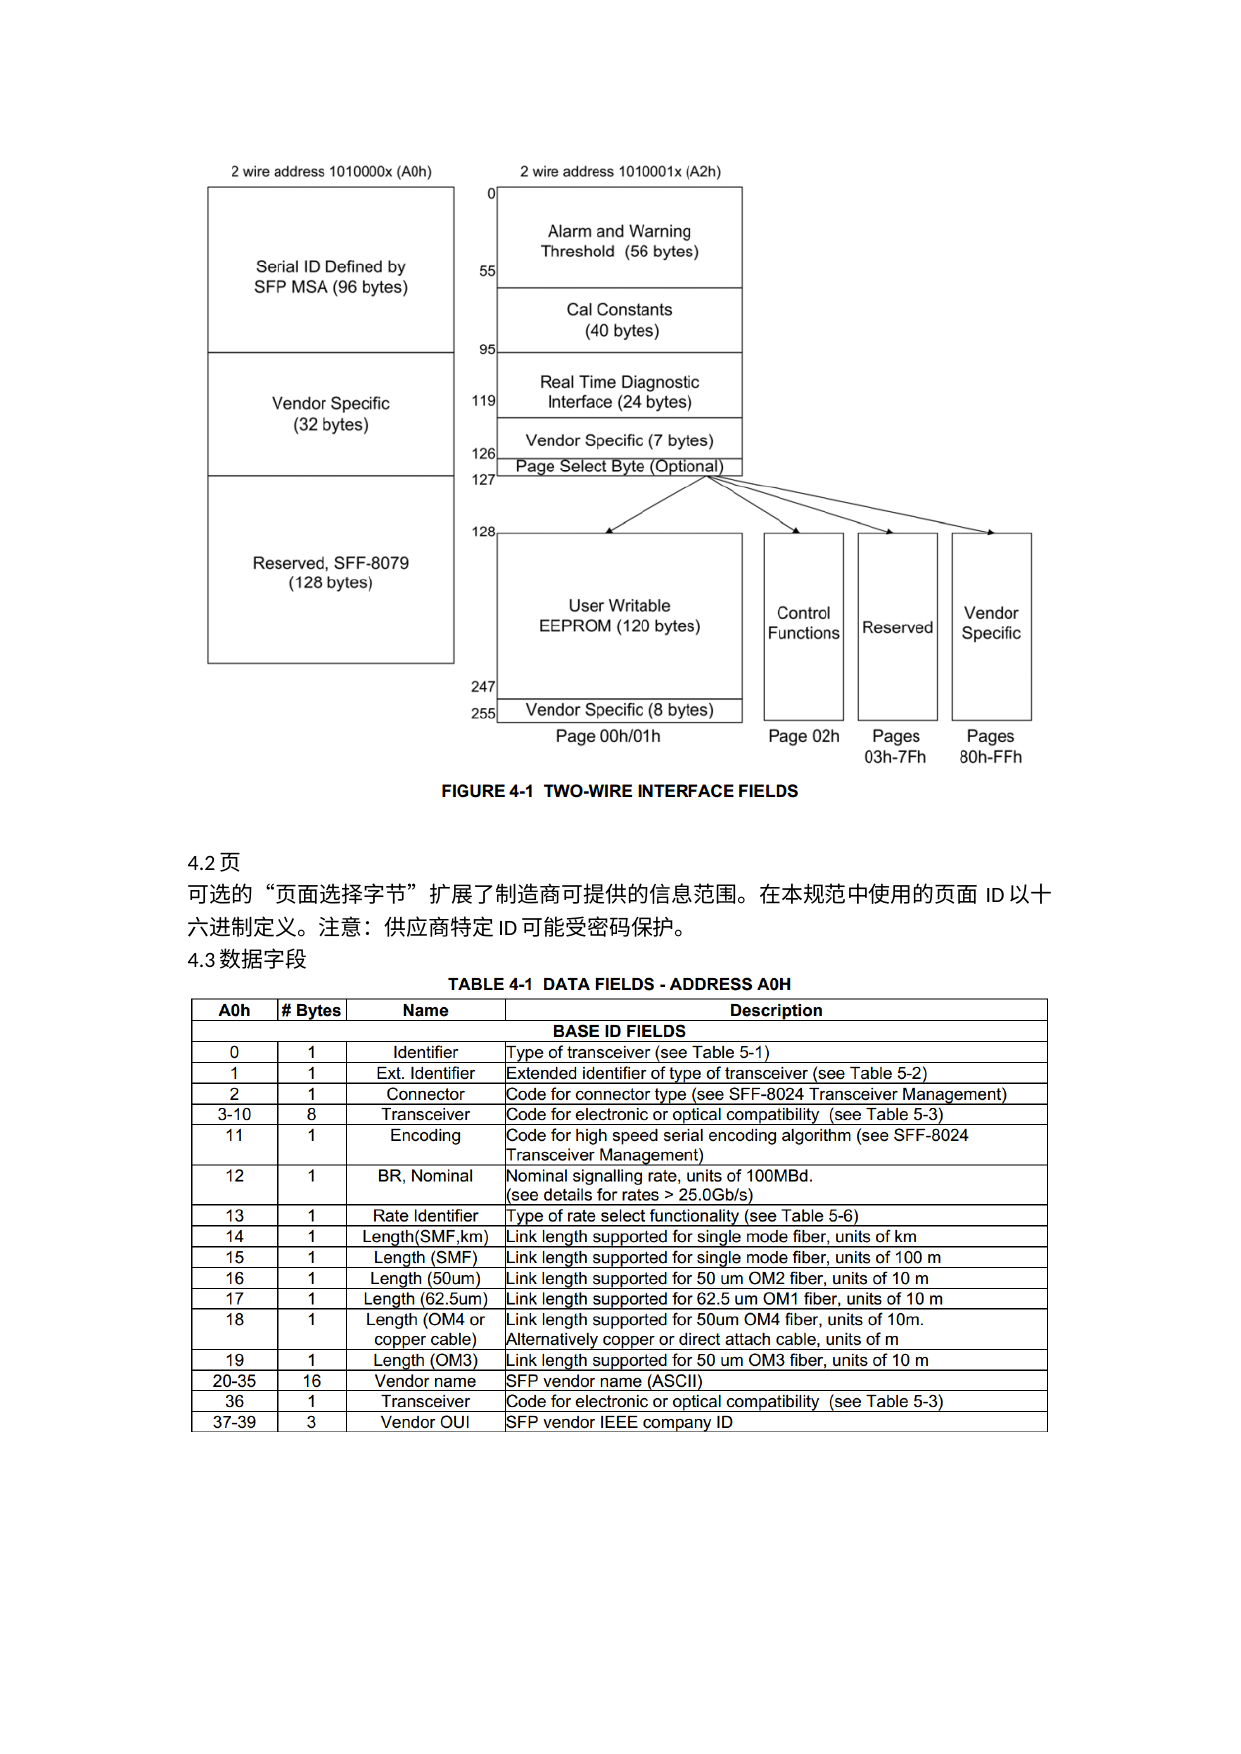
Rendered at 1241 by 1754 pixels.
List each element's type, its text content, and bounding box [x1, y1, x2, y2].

list 可选的“页面选择字节”扩展了制造商可提供的信息范围。在本规范中使用的页面ID以十六进制定义。注意：供应商特定ID可能受密码保护。 [187, 877, 1053, 942]
picture [187, 162, 1053, 812]
picture [187, 974, 1053, 1432]
list 4.3数据字段 [187, 942, 1053, 974]
list 4.2页 [187, 844, 1053, 877]
